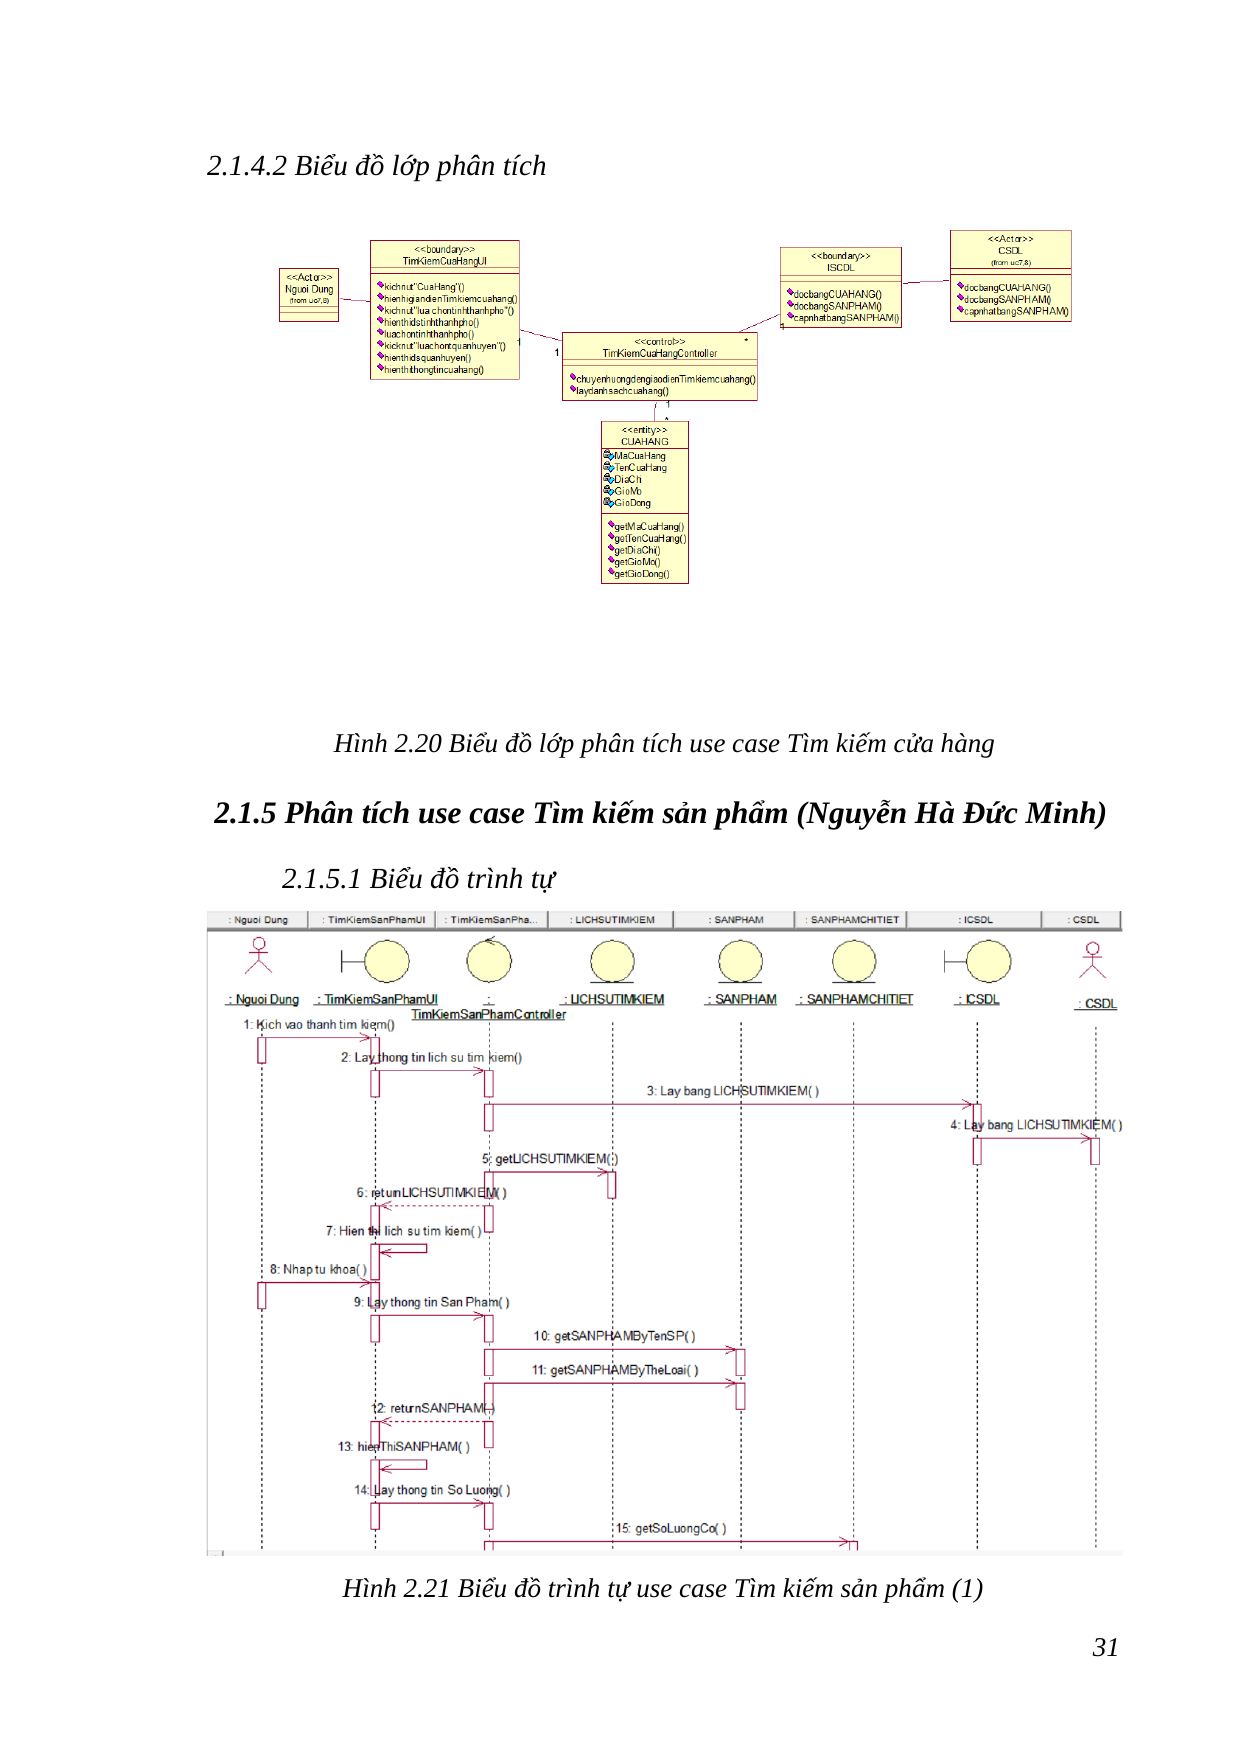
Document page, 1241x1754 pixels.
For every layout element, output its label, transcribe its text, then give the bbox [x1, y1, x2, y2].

text Hình 2.21 Biểu đồ trình tự use case Tìm kiếm sản phẩm (1) [207, 1572, 1122, 1603]
picture [206, 911, 1123, 1556]
text 2.1.4.2 Biểu đồ lớp phân tích [207, 148, 1122, 181]
text 2.1.5.1 Biểu đồ trình tự [207, 861, 1122, 895]
subtitle 2.1.5 Phân tích use case Tìm kiếm sản phẩm (Nguyễn Hà Đức Minh) [214, 795, 1122, 831]
text Hình 2.20 Biểu đồ lớp phân tích use case Tìm kiếm cửa hàng [207, 727, 1122, 758]
picture [206, 198, 1122, 711]
